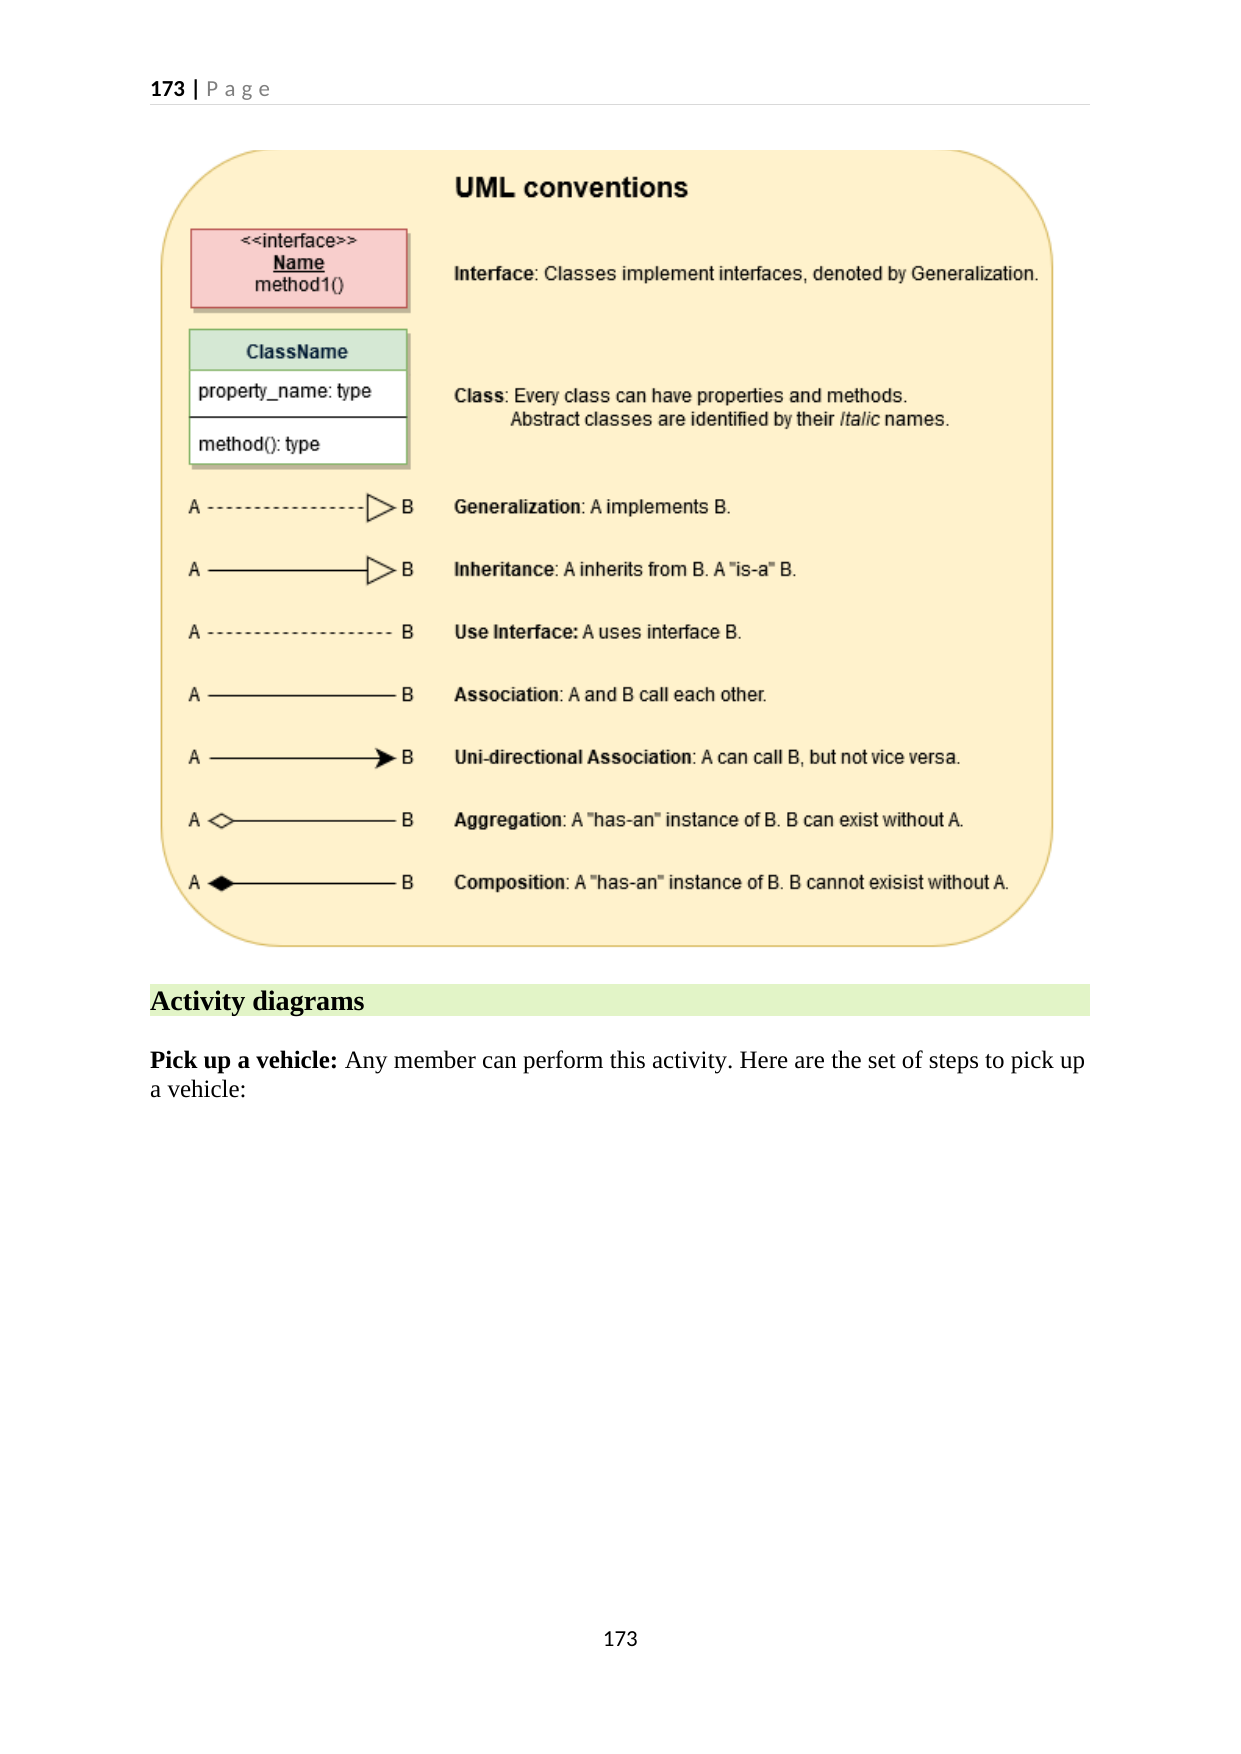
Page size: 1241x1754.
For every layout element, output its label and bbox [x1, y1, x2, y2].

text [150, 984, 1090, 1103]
picture [150, 150, 1069, 955]
